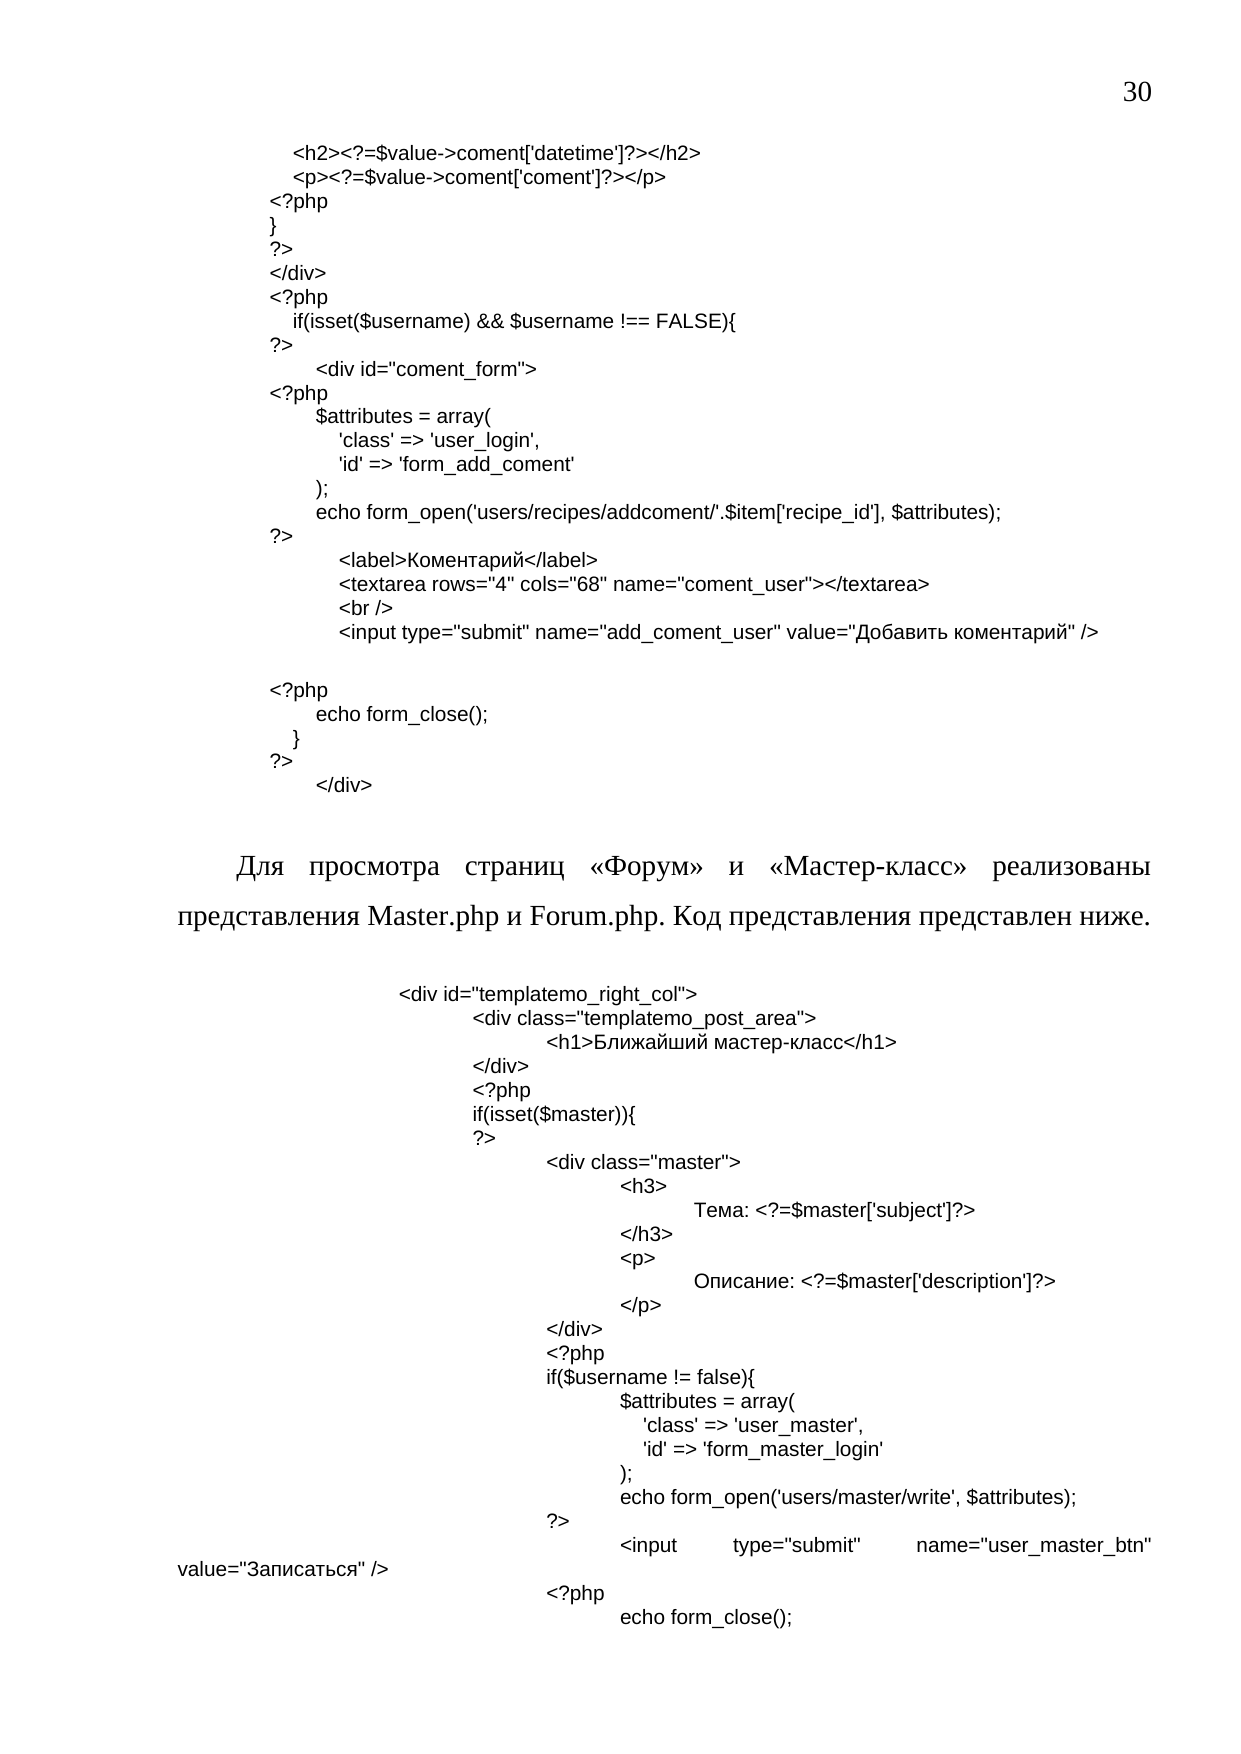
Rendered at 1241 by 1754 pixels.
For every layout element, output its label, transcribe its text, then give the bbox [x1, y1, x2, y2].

text <div id="templatemo_right_col"> [177, 982, 1152, 1006]
text ?> [177, 1509, 1152, 1533]
text ?> [177, 749, 1152, 773]
text <p><?=$value->coment['coment']?></p> [177, 165, 1152, 189]
text if($username != false){ [177, 1365, 1152, 1389]
text Описание: <?=$master['description']?> [177, 1269, 1152, 1293]
text $attributes = array( [177, 404, 1152, 428]
text </div> [177, 1054, 1152, 1078]
text Для просмотра страниц «Форум» и «Мастер-класс» реализованы представления Master.php и Forum.php. Код представления представлен ниже. [177, 848, 1152, 931]
text 'class' => 'user_login', [177, 428, 1152, 452]
text } [177, 213, 1152, 237]
text </div> [177, 1317, 1152, 1341]
text <input type="submit" name="add_coment_user" value="Добавить коментарий" /> [177, 620, 1152, 644]
text ?> [177, 237, 1152, 261]
text } [177, 725, 1152, 749]
text ?> [177, 1126, 1152, 1149]
text 'class' => 'user_master', [177, 1413, 1152, 1437]
text <h1>Ближайший мастер-класс</h1> [177, 1030, 1152, 1054]
text <div class="templatemo_post_area"> [177, 1006, 1152, 1030]
text $attributes = array( [177, 1389, 1152, 1413]
text if(isset($username) && $username !== FALSE){ [177, 308, 1152, 332]
text echo form_open('users/master/write', $attributes); [177, 1485, 1152, 1509]
text <div class="master"> [177, 1149, 1152, 1173]
text ?> [177, 524, 1152, 548]
text <h3> [177, 1173, 1152, 1197]
text <h2><?=$value->coment['datetime']?></h2> [177, 141, 1152, 165]
text <?php [177, 1341, 1152, 1365]
text echo form_close(); [177, 1605, 1152, 1629]
text <div id="coment_form"> [177, 356, 1152, 380]
text 'id' => 'form_master_login' [177, 1437, 1152, 1461]
text <?php [177, 284, 1152, 308]
text <?php [177, 380, 1152, 404]
text <label>Коментарий</label> [177, 548, 1152, 572]
text <br /> [177, 596, 1152, 620]
text <?php [177, 189, 1152, 213]
text </div> [177, 261, 1152, 284]
text if(isset($master)){ [177, 1102, 1152, 1126]
text </p> [177, 1293, 1152, 1317]
text ); [177, 1461, 1152, 1485]
text 'id' => 'form_add_coment' [177, 452, 1152, 476]
text ); [177, 476, 1152, 500]
text <p> [177, 1245, 1152, 1269]
text echo form_open('users/recipes/addcoment/'.$item['recipe_id'], $attributes); [177, 500, 1152, 524]
text Тема: <?=$master['subject']?> [177, 1197, 1152, 1221]
text </div> [177, 773, 1152, 797]
text <?php [177, 1581, 1152, 1605]
text <?php [177, 677, 1152, 701]
text <?php [177, 1078, 1152, 1102]
text ?> [177, 332, 1152, 356]
text <textarea rows="4" cols="68" name="coment_user"></textarea> [177, 572, 1152, 596]
text <input type="submit" name="user_master_btn" value="Записаться" /> [177, 1533, 1152, 1581]
text echo form_close(); [177, 701, 1152, 725]
text </h3> [177, 1221, 1152, 1245]
